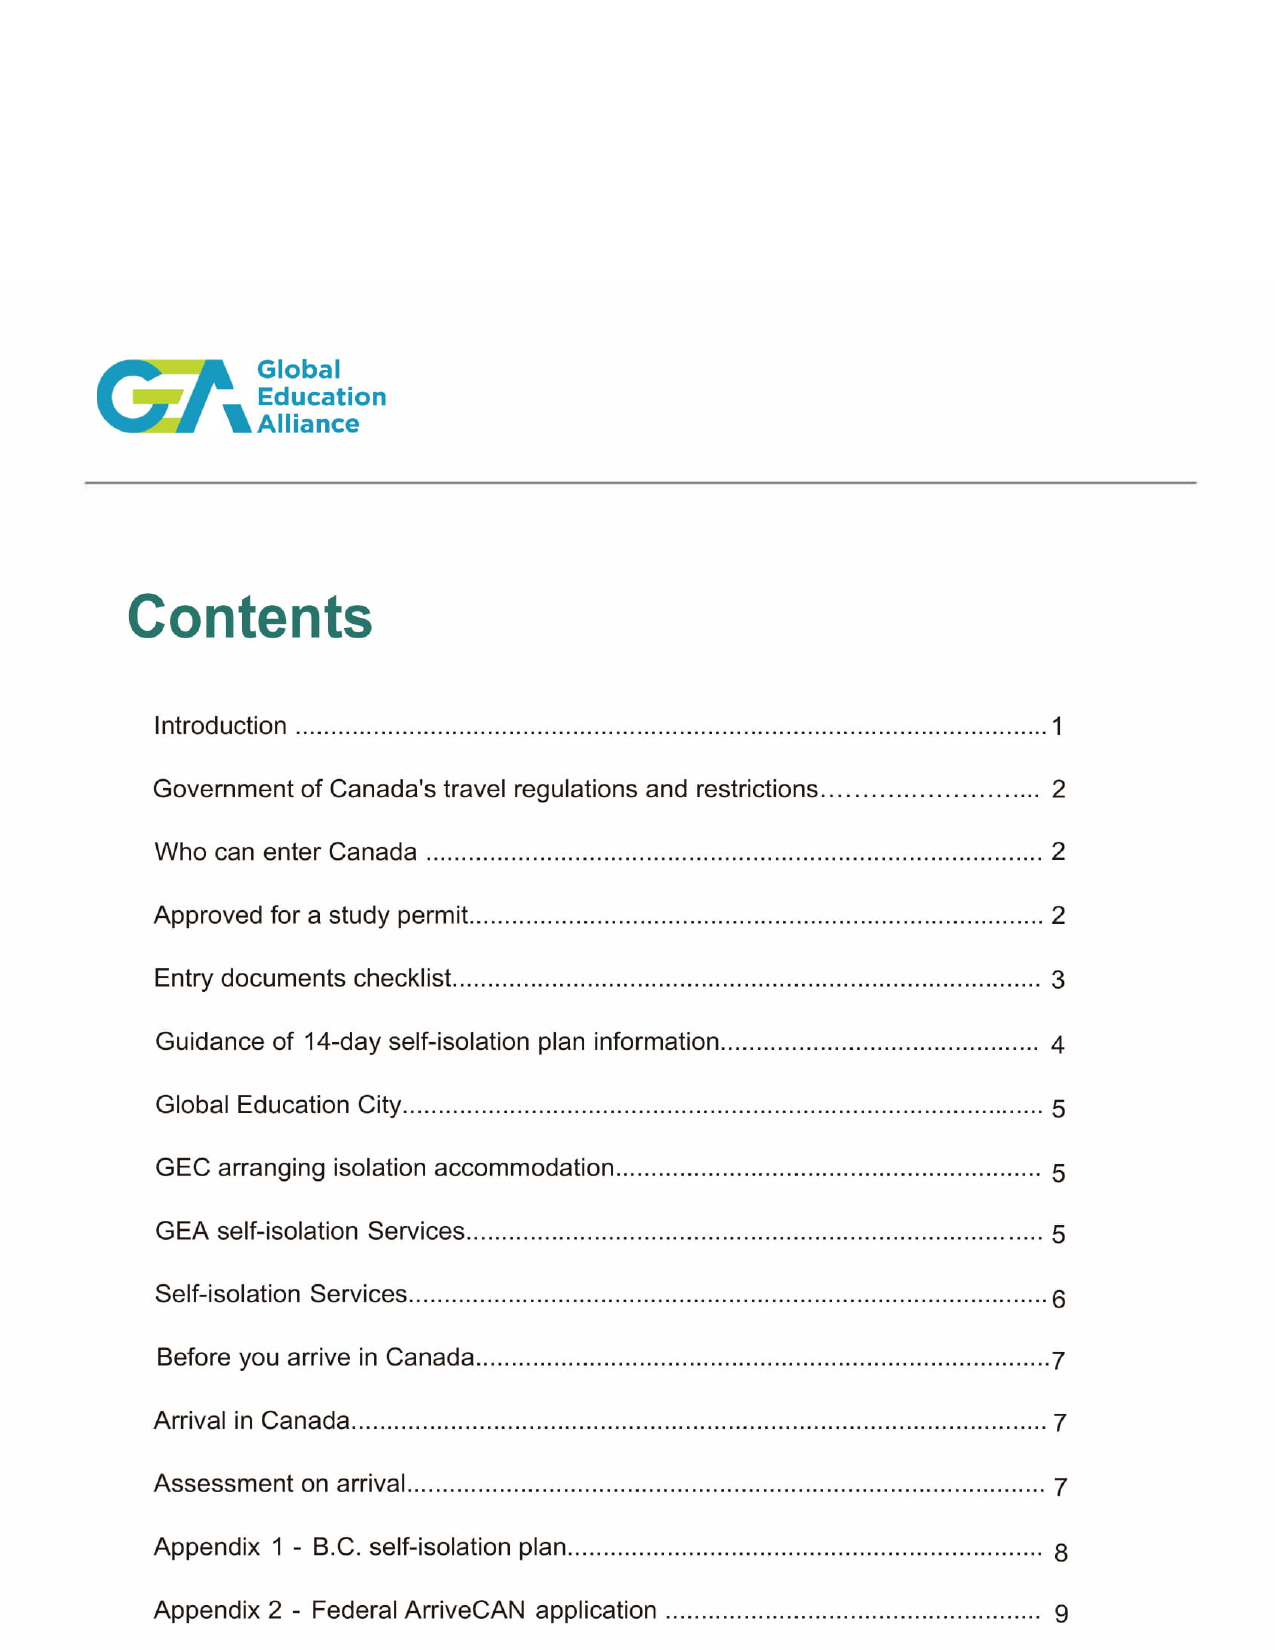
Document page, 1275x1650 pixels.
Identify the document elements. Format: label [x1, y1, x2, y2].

picture [0, 279, 1275, 1650]
